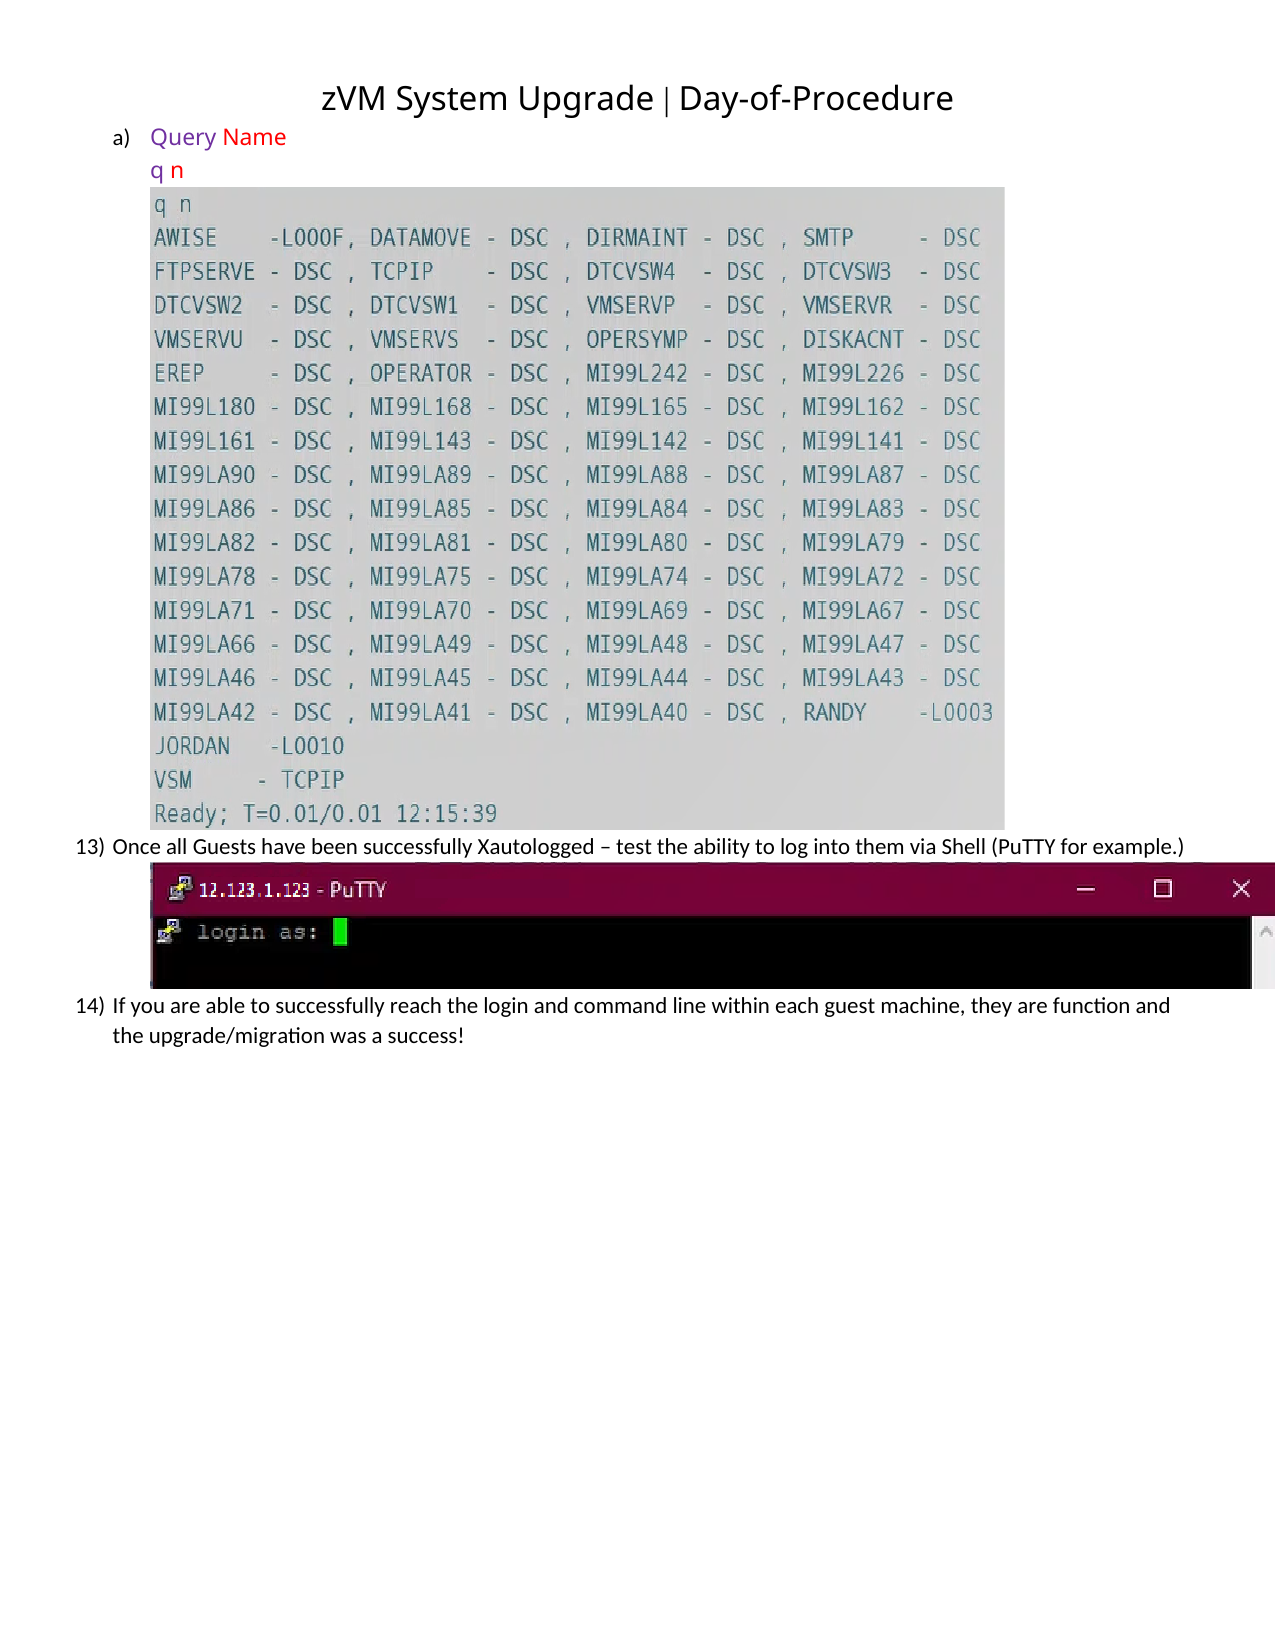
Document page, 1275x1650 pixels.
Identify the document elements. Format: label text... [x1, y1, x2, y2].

list Once all Guests have been successfully Xautologged – test the ability to log into them via Shell (PuTTY for example.) [75, 832, 1200, 860]
picture [150, 187, 1005, 830]
list If you are able to successfully reach the login and command line within each guest machine, they are function and the upgrade/migration was a success! [75, 991, 1200, 1049]
picture [150, 862, 1275, 989]
